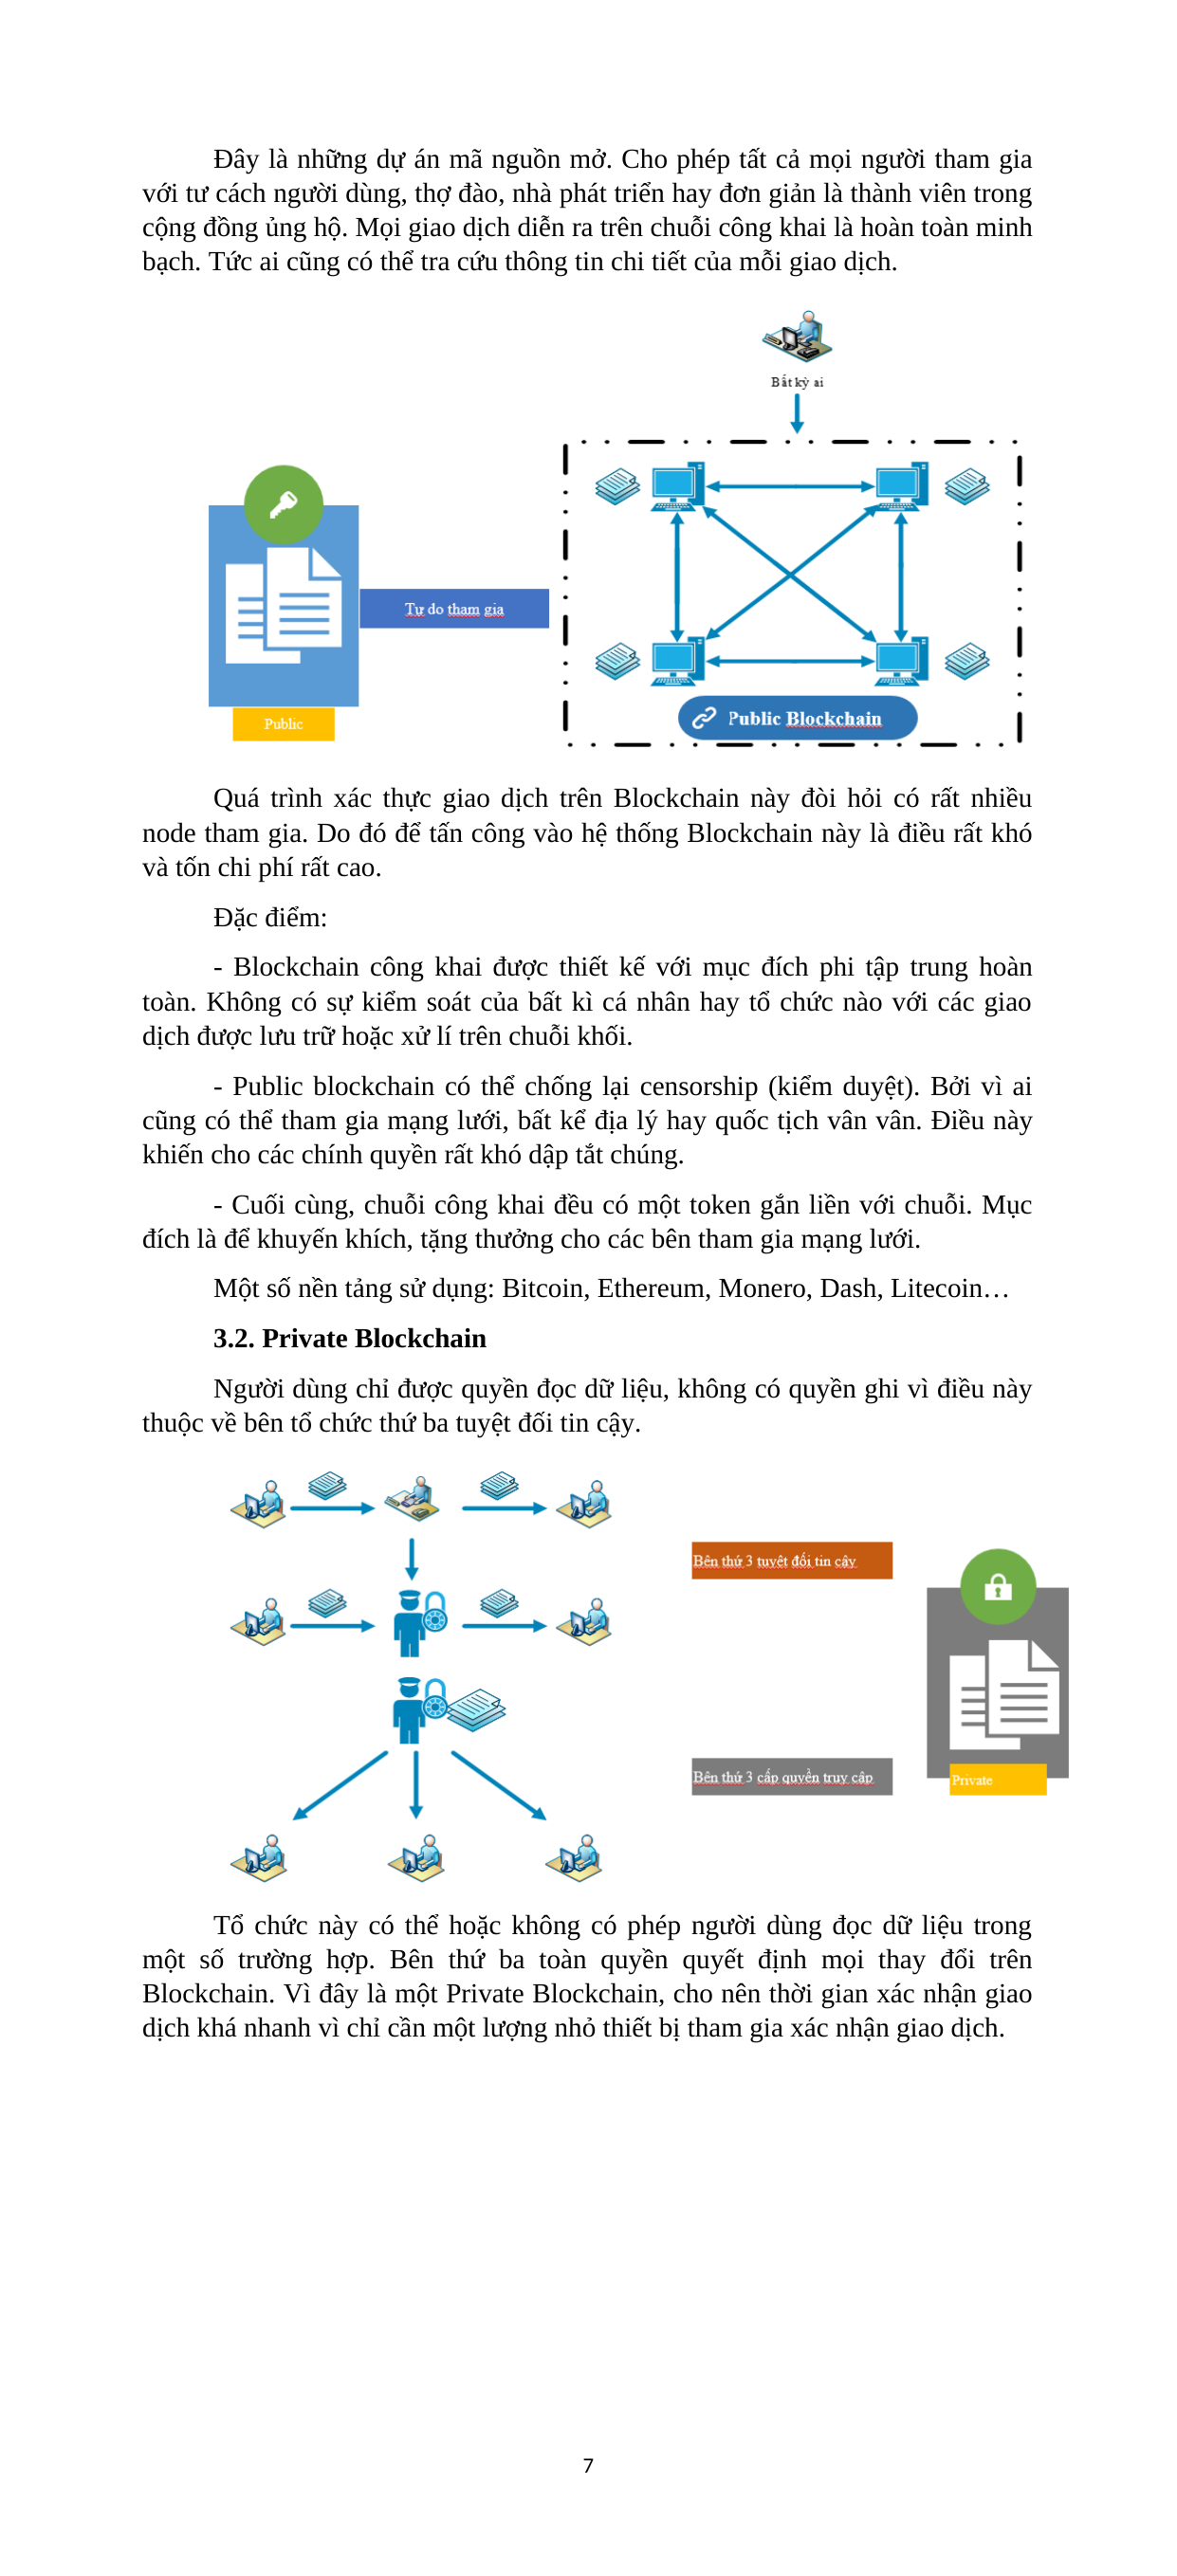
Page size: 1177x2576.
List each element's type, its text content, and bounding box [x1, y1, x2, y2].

picture [213, 1456, 1106, 1891]
text 3.2. Private Blockchain [142, 1322, 1034, 1354]
text Đây là những dự án mã nguồn mở. Cho phép tất cả mọi người tham gia với tư cách người dùng, thợ đào, nhà phát triển hay đơn giản là thành viên trong cộng đồng ủng hộ. Mọi giao dịch diễn ra trên chuỗi công khai là hoàn toàn minh bạch. Tức ai cũng có thể tra cứu thông tin chi tiết của mỗi giao dịch. [142, 243, 1034, 277]
text - Public blockchain có thể chống lại censorship (kiểm duyệt). Bởi vì ai cũng có thể tham gia mạng lưới, bất kể địa lý hay quốc tịch vân vân. Điều này khiến cho các chính quyền rất khó dập tắt chúng. [142, 1069, 1034, 1169]
text Đặc điểm: [142, 901, 1034, 932]
text Quá trình xác thực giao dịch trên Blockchain này đòi hỏi có rất nhiều node tham gia. Do đó để tấn công vào hệ thống Blockchain này là điều rất khó và tốn chi phí rất cao. [142, 781, 1034, 882]
text Người dùng chỉ được quyền đọc dữ liệu, không có quyền ghi vì điều này thuộc về bên tổ chức thứ ba tuyệt đối tin cậy. [142, 1372, 1034, 1438]
picture [142, 295, 1035, 764]
text Một số nền tảng sử dụng: Bitcoin, Ethereum, Monero, Dash, Litecoin… [142, 1272, 1034, 1304]
text - Blockchain công khai được thiết kế với mục đích phi tập trung hoàn toàn. Không có sự kiểm soát của bất kì cá nhân hay tổ chức nào với các giao dịch được lưu trữ hoặc xử lí trên chuỗi khối. [142, 950, 1034, 1050]
text - Cuối cùng, chuỗi công khai đều có một token gắn liền với chuỗi. Mục đích là để khuyến khích, tặng thưởng cho các bên tham gia mạng lưới. [142, 1188, 1034, 1253]
text Tổ chức này có thể hoặc không có phép người dùng đọc dữ liệu trong một số trường hợp. Bên thứ ba toàn quyền quyết định mọi thay đổi trên Blockchain. Vì đây là một Private Blockchain, cho nên thời gian xác nhận giao dịch khá nhanh vì chỉ cần một lượng nhỏ thiết bị tham gia xác nhận giao dịch. [142, 1909, 1034, 2043]
text Đây là những dự án mã nguồn mở. Cho phép tất cả mọi người tham gia với tư cách người dùng, thợ đào, nhà phát triển hay đơn giản là thành viên trong cộng đồng ủng hộ. Mọi giao dịch diễn ra trên chuỗi công khai là hoàn toàn minh bạch. Tức ai cũng có thể tra cứu thông tin chi tiết của mỗi giao dịch. [142, 142, 1034, 176]
